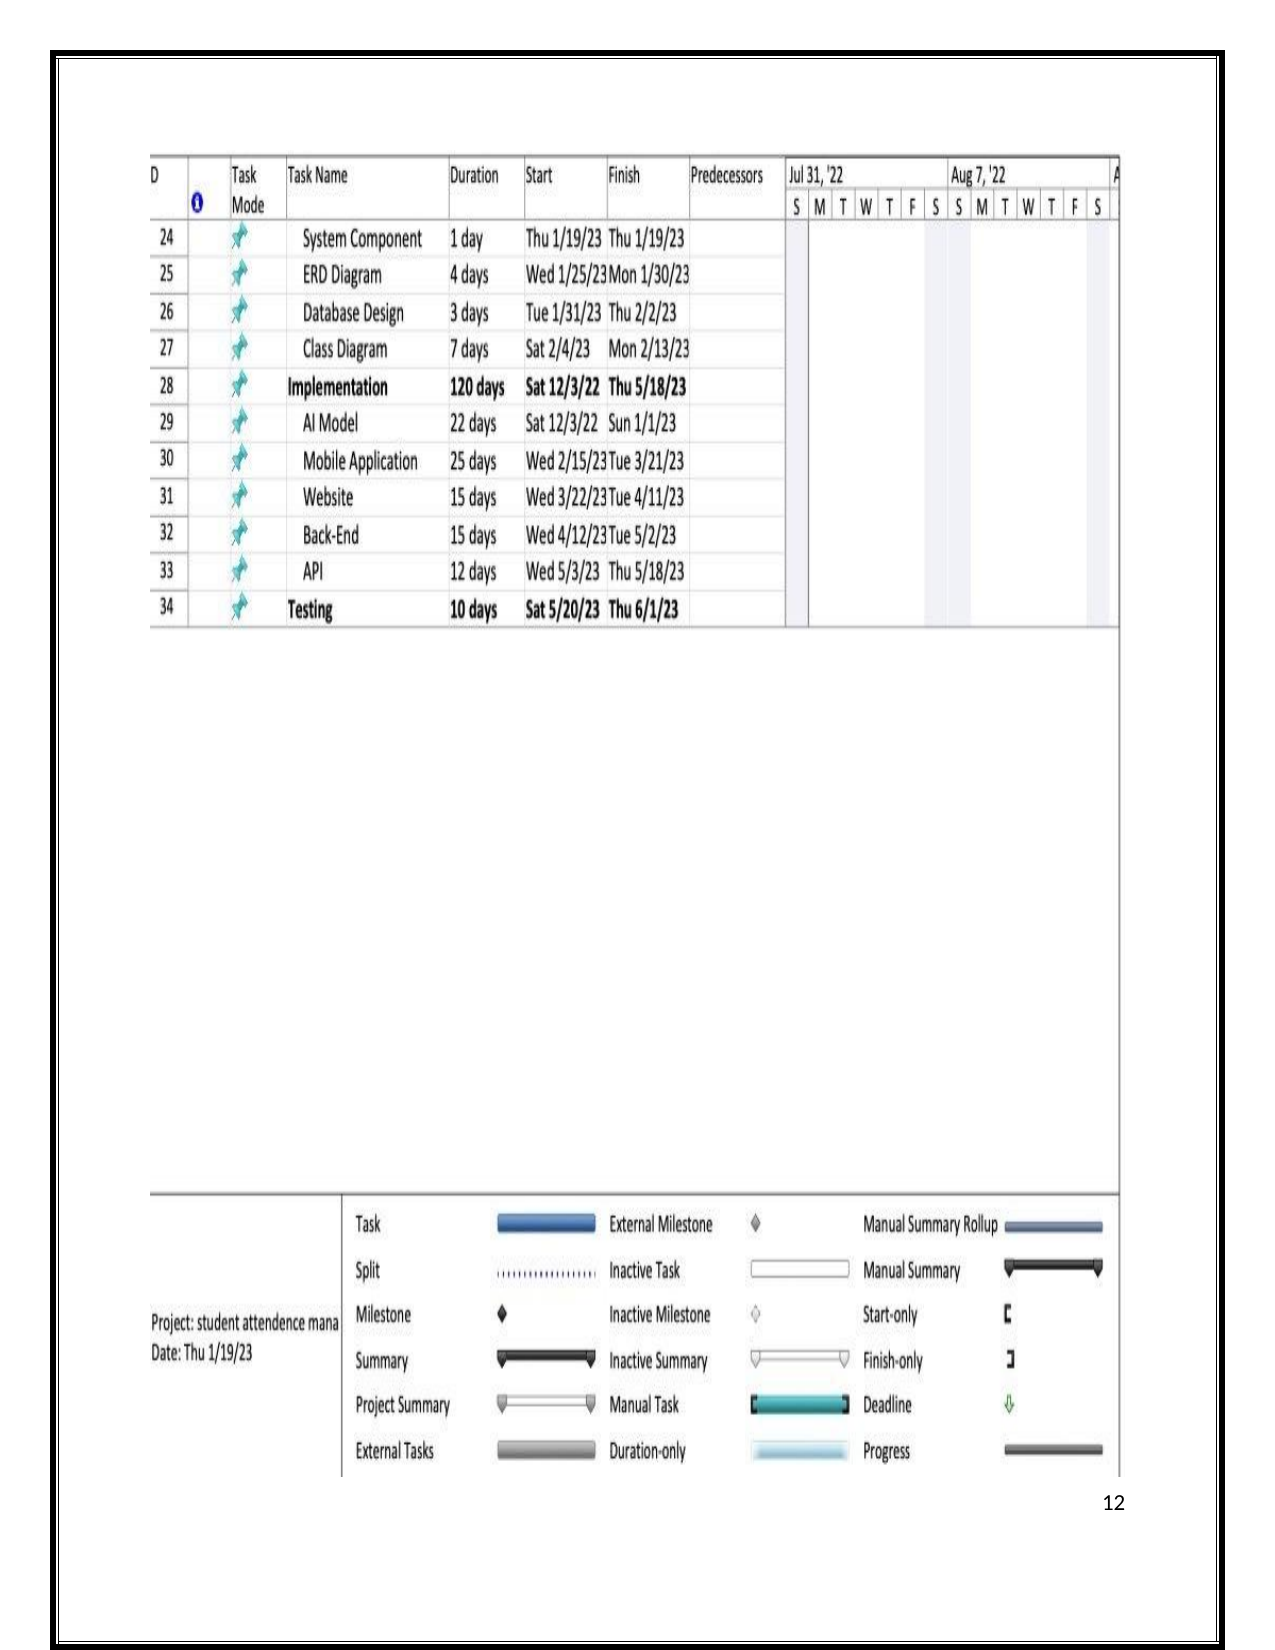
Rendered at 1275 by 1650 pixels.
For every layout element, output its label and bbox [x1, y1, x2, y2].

picture [150, 150, 1125, 1477]
